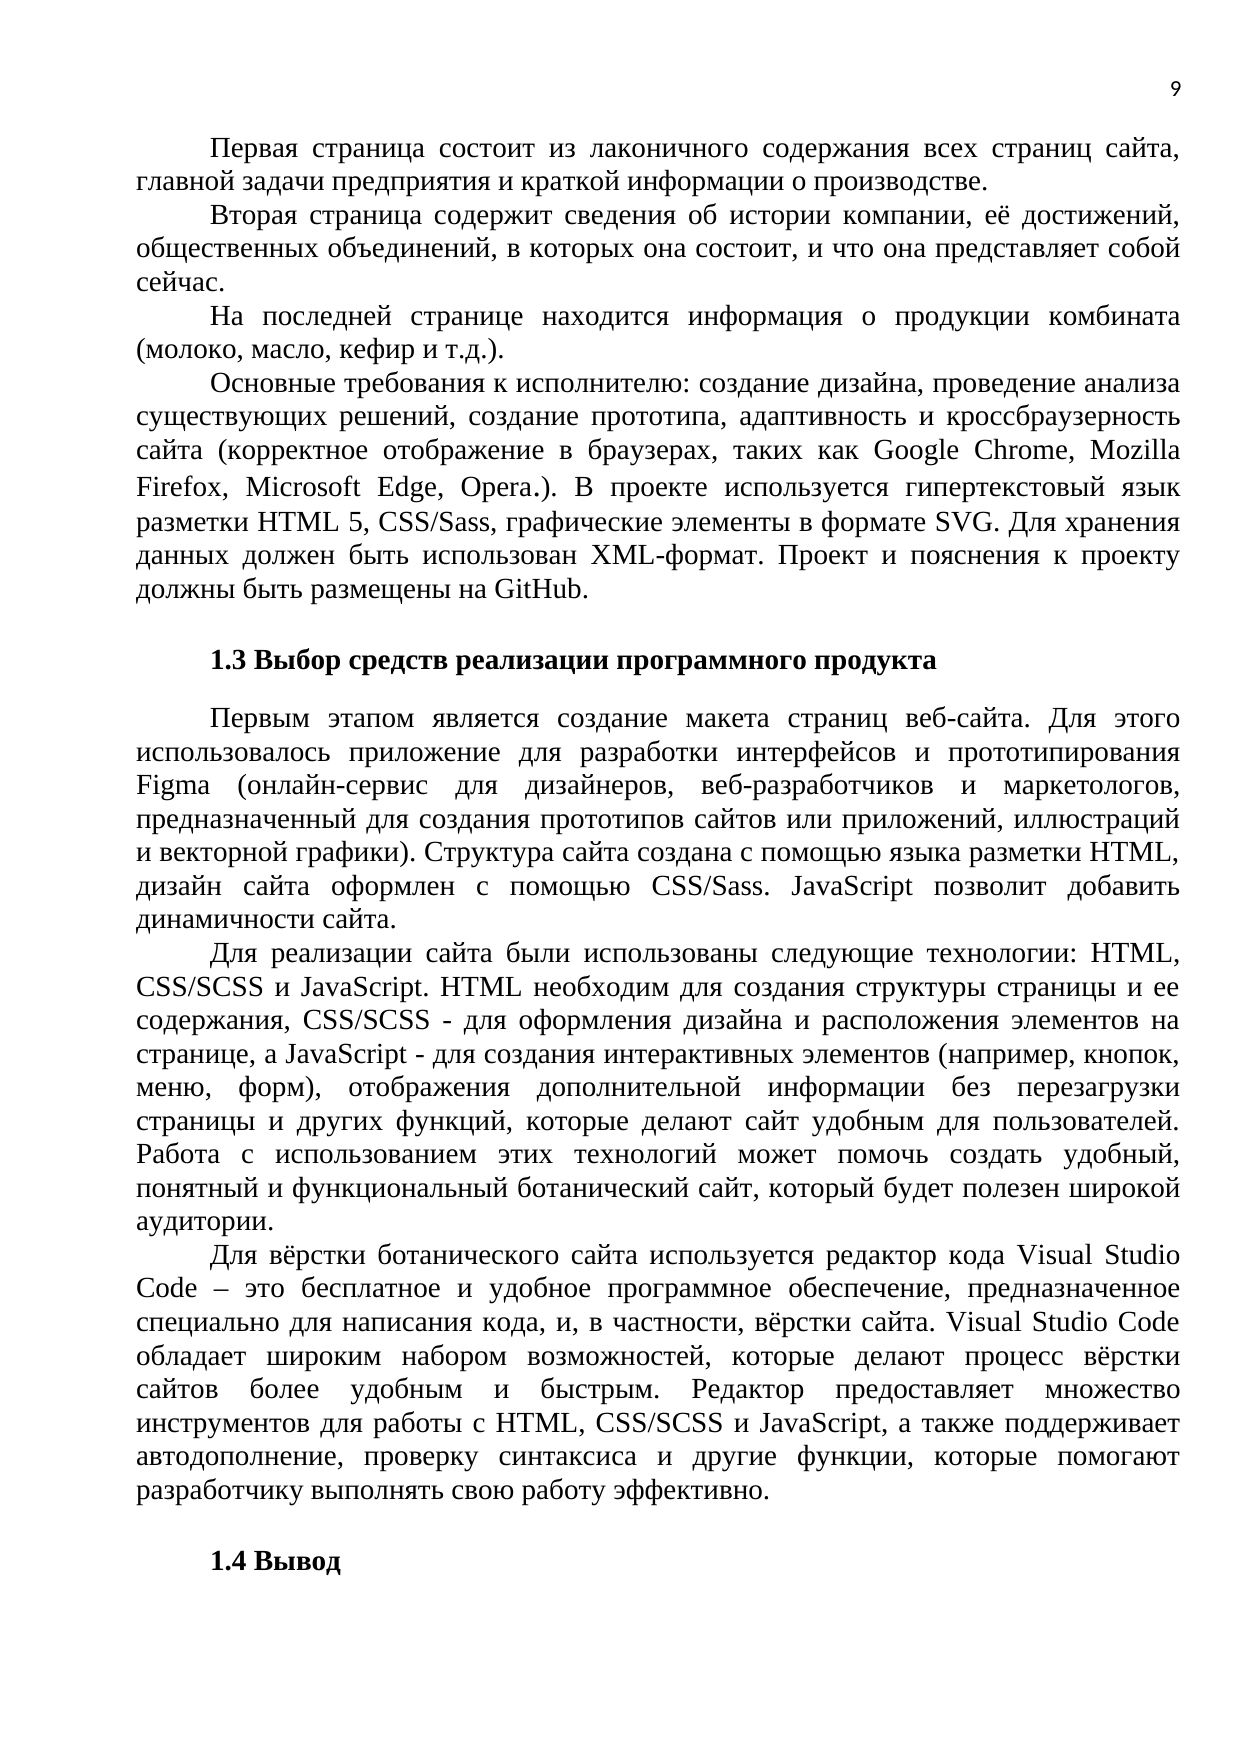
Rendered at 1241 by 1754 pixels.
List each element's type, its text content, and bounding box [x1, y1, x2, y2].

list Выбор средств реализации программного продукта [136, 642, 1181, 675]
text Первым этапом является создание макета страниц веб-сайта. Для этого использовалось приложение для разработки интерфейсов и прототипирования Figma (онлайн-сервис для дизайнеров, веб-разработчиков и маркетологов, предназначенный для создания прототипов сайтов или приложений, иллюстраций и векторной графики). Структура сайта создана с помощью языка разметки HTML, дизайн сайта оформлен с помощью CSS/Sass. JavaScript позволит добавить динамичности сайта. [136, 700, 1181, 935]
list Вывод [136, 1543, 1181, 1576]
text Вторая страница содержит сведения об истории компании, её достижений, общественных объединений, в которых она состоит, и что она представляет собой сейчас. [136, 197, 1181, 298]
text Для вёрстки ботанического сайта используется редактор кода Visual Studio Code – это бесплатное и удобное программное обеспечение, предназначенное специально для написания кода, и, в частности, вёрстки сайта. Visual Studio Code обладает широким набором возможностей, которые делают процесс вёрстки сайтов более удобным и быстрым. Редактор предоставляет множество инструментов для работы с HTML, CSS/SCSS и JavaScript, а также поддерживает автодополнение, проверку синтаксиса и другие функции, которые помогают разработчику выполнять свою работу эффективно. [136, 1237, 1181, 1505]
text На последней странице находится информация о продукции комбината (молоко, масло, кефир и т.д.). [136, 298, 1181, 365]
text Основные требования к исполнителю: создание дизайна, проведение анализа существующих решений, создание прототипа, адаптивность и кроссбраузерность сайта (корректное отображение в браузерах, таких как Google Chrome, Mozilla Firefox, Microsoft Edge, Opera.). В проекте используется гипертекстовый язык разметки HTML 5, CSS/Sass, графические элементы в формате SVG. Для хранения данных должен быть использован XML-формат. Проект и пояснения к проекту должны быть размещены на GitHub. [136, 365, 1181, 604]
text Для реализации сайта были использованы следующие технологии: HTML, CSS/SCSS и JavaScript. HTML необходим для создания структуры страницы и ее содержания, CSS/SCSS - для оформления дизайна и расположения элементов на странице, а JavaScript - для создания интерактивных элементов (например, кнопок, меню, форм), отображения дополнительной информации без перезагрузки страницы и других функций, которые делают сайт удобным для пользователей. Работа с использованием этих технологий может помочь создать удобный, понятный и функциональный ботанический сайт, который будет полезен широкой аудитории. [136, 935, 1181, 1237]
text Первая страница состоит из лаконичного содержания всех страниц сайта, главной задачи предприятия и краткой информации о производстве. [136, 130, 1181, 197]
